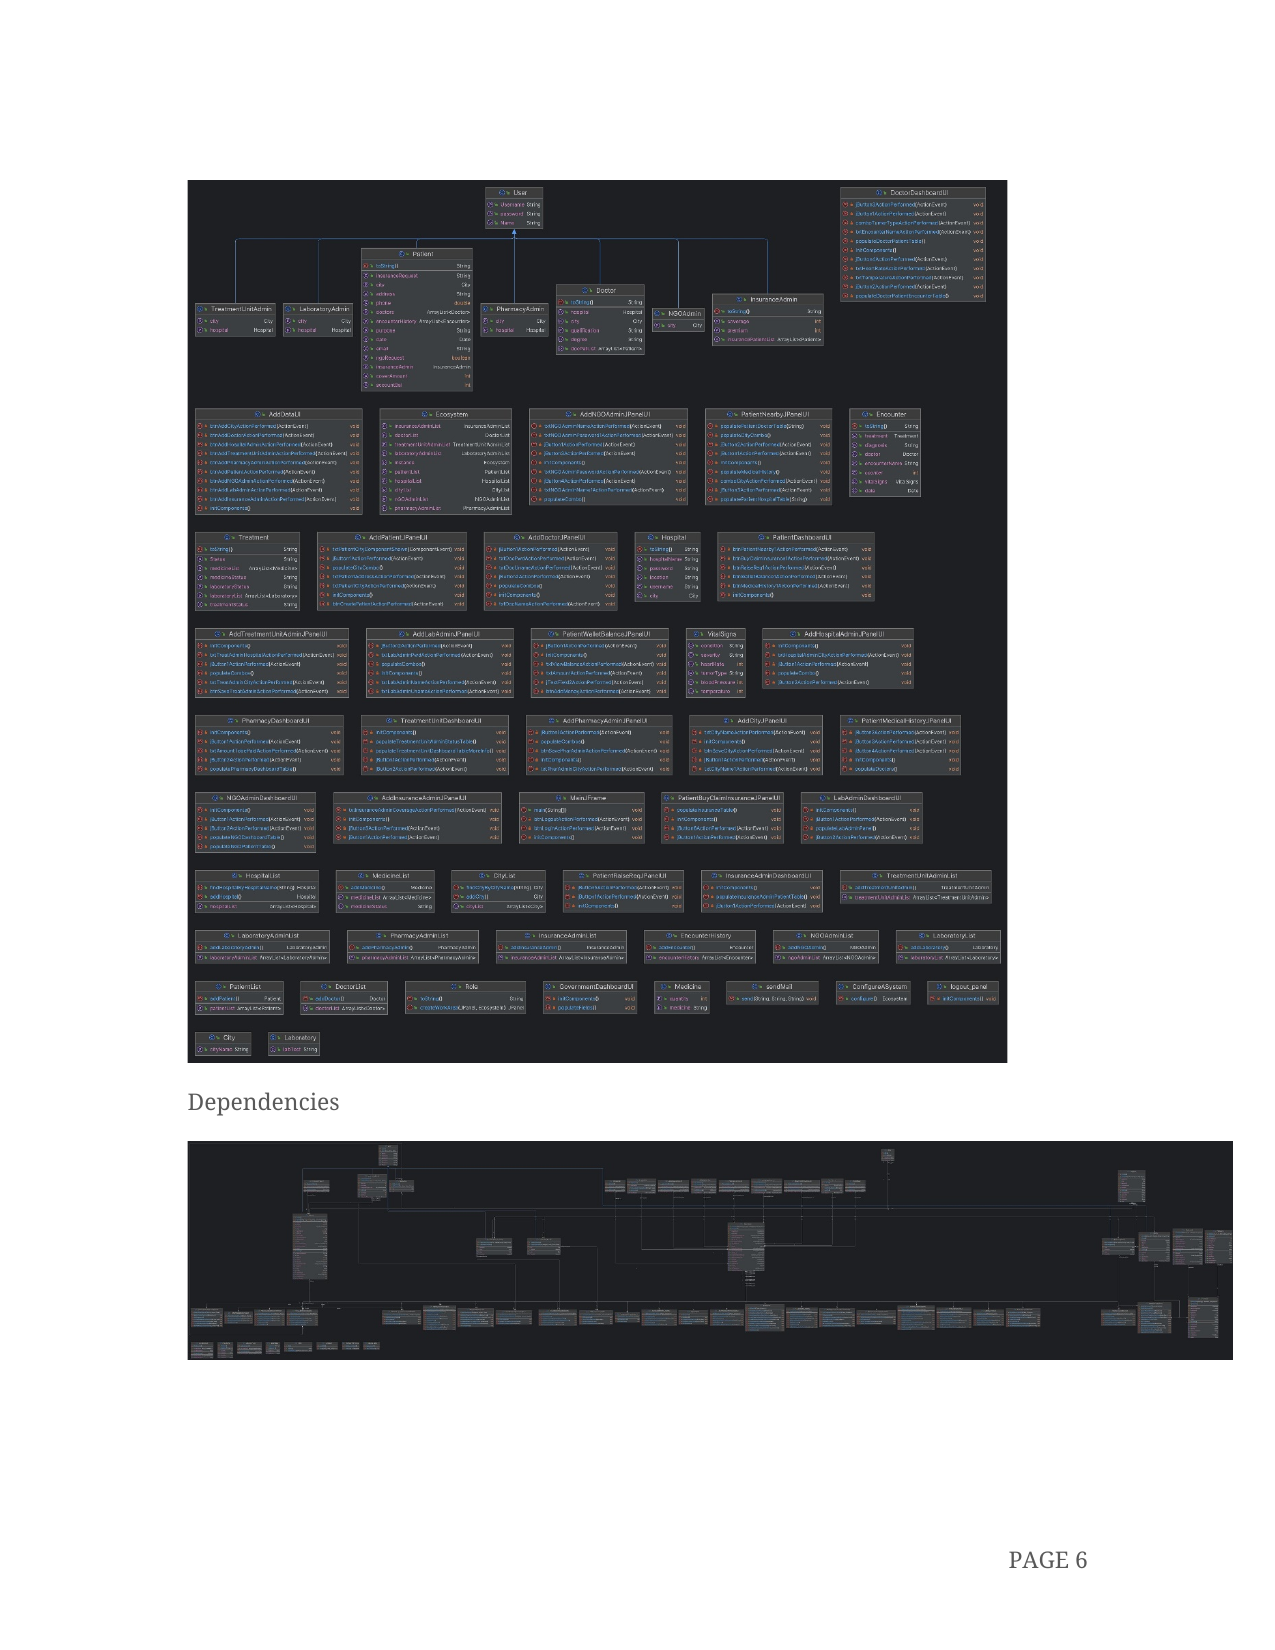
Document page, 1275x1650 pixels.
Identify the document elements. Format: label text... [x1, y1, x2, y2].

picture [187, 1141, 1233, 1360]
picture [187, 180, 1008, 1063]
text Dependencies [187, 1086, 1087, 1117]
